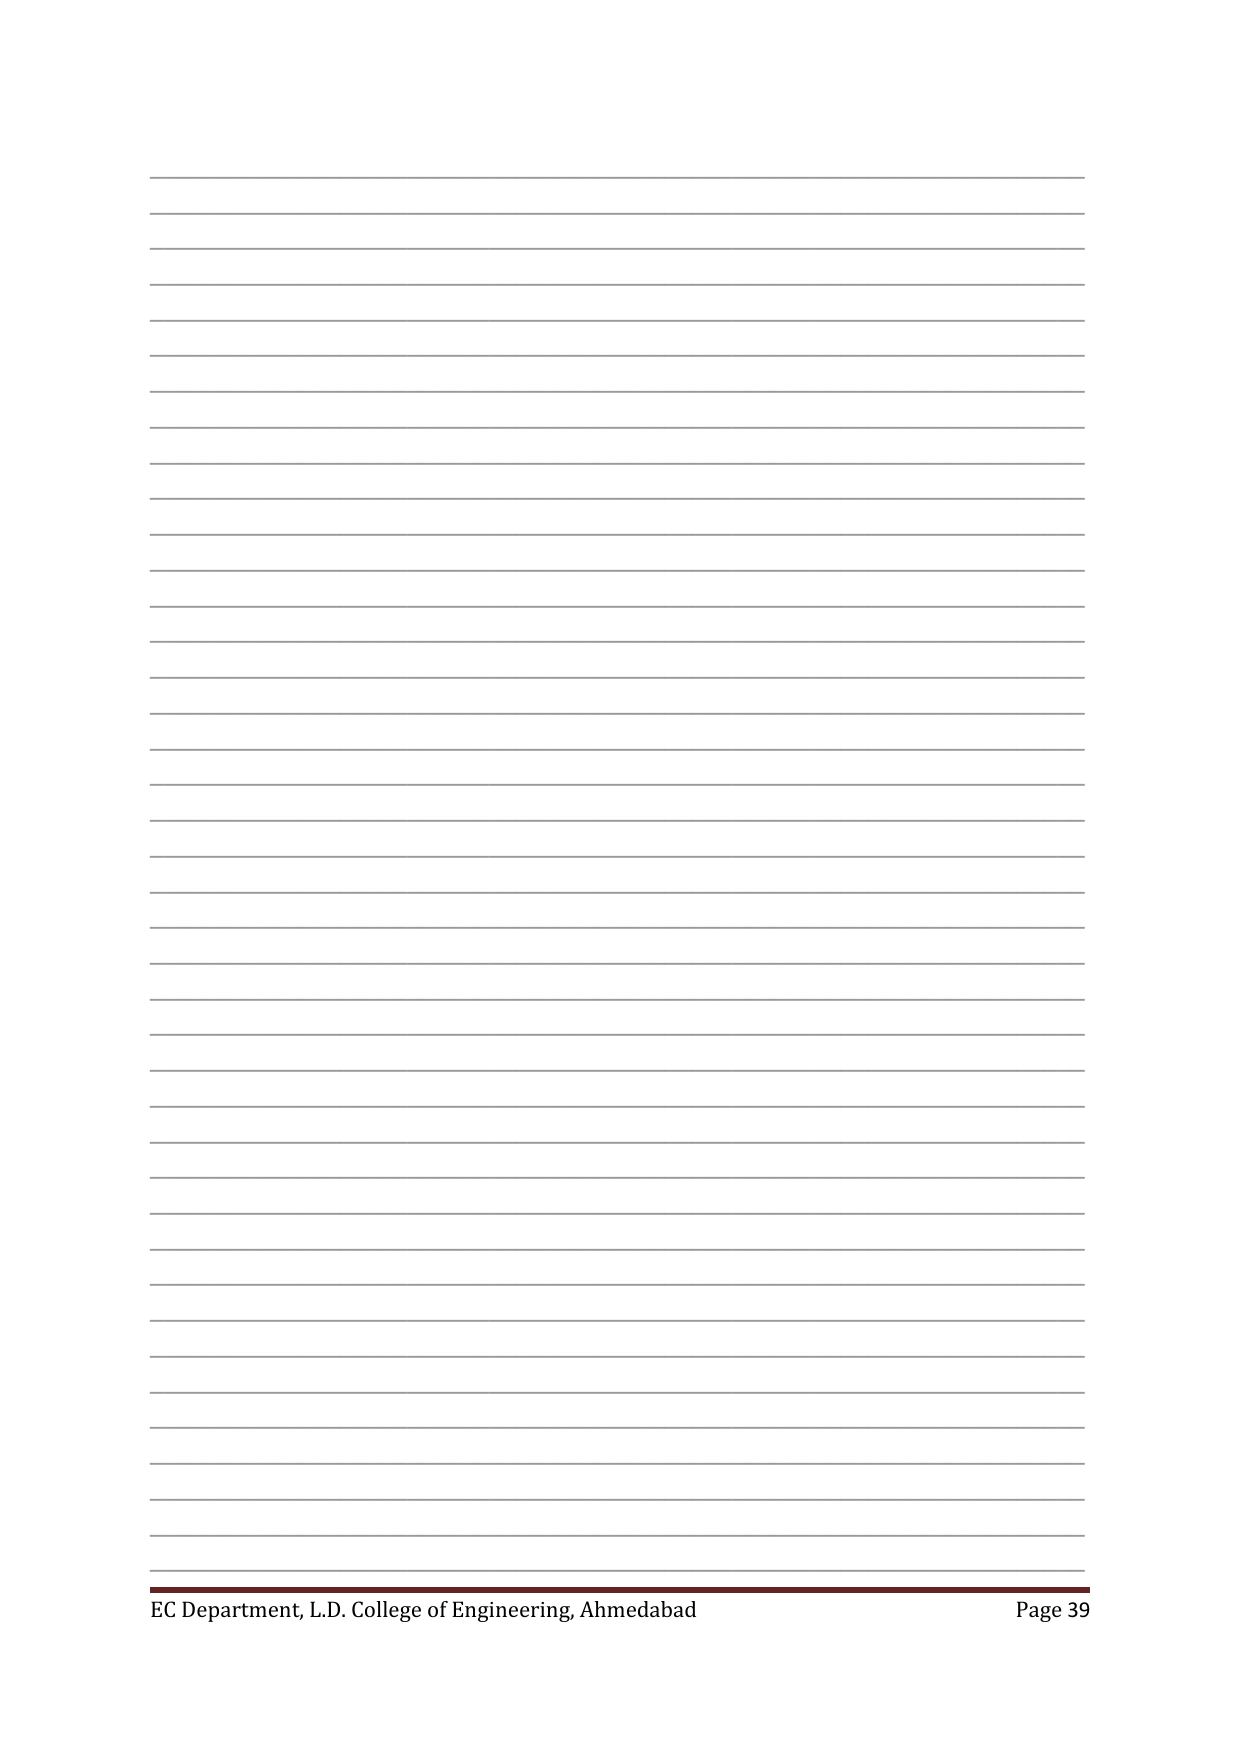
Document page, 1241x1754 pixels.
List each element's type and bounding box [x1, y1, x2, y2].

text [150, 150, 1090, 1574]
